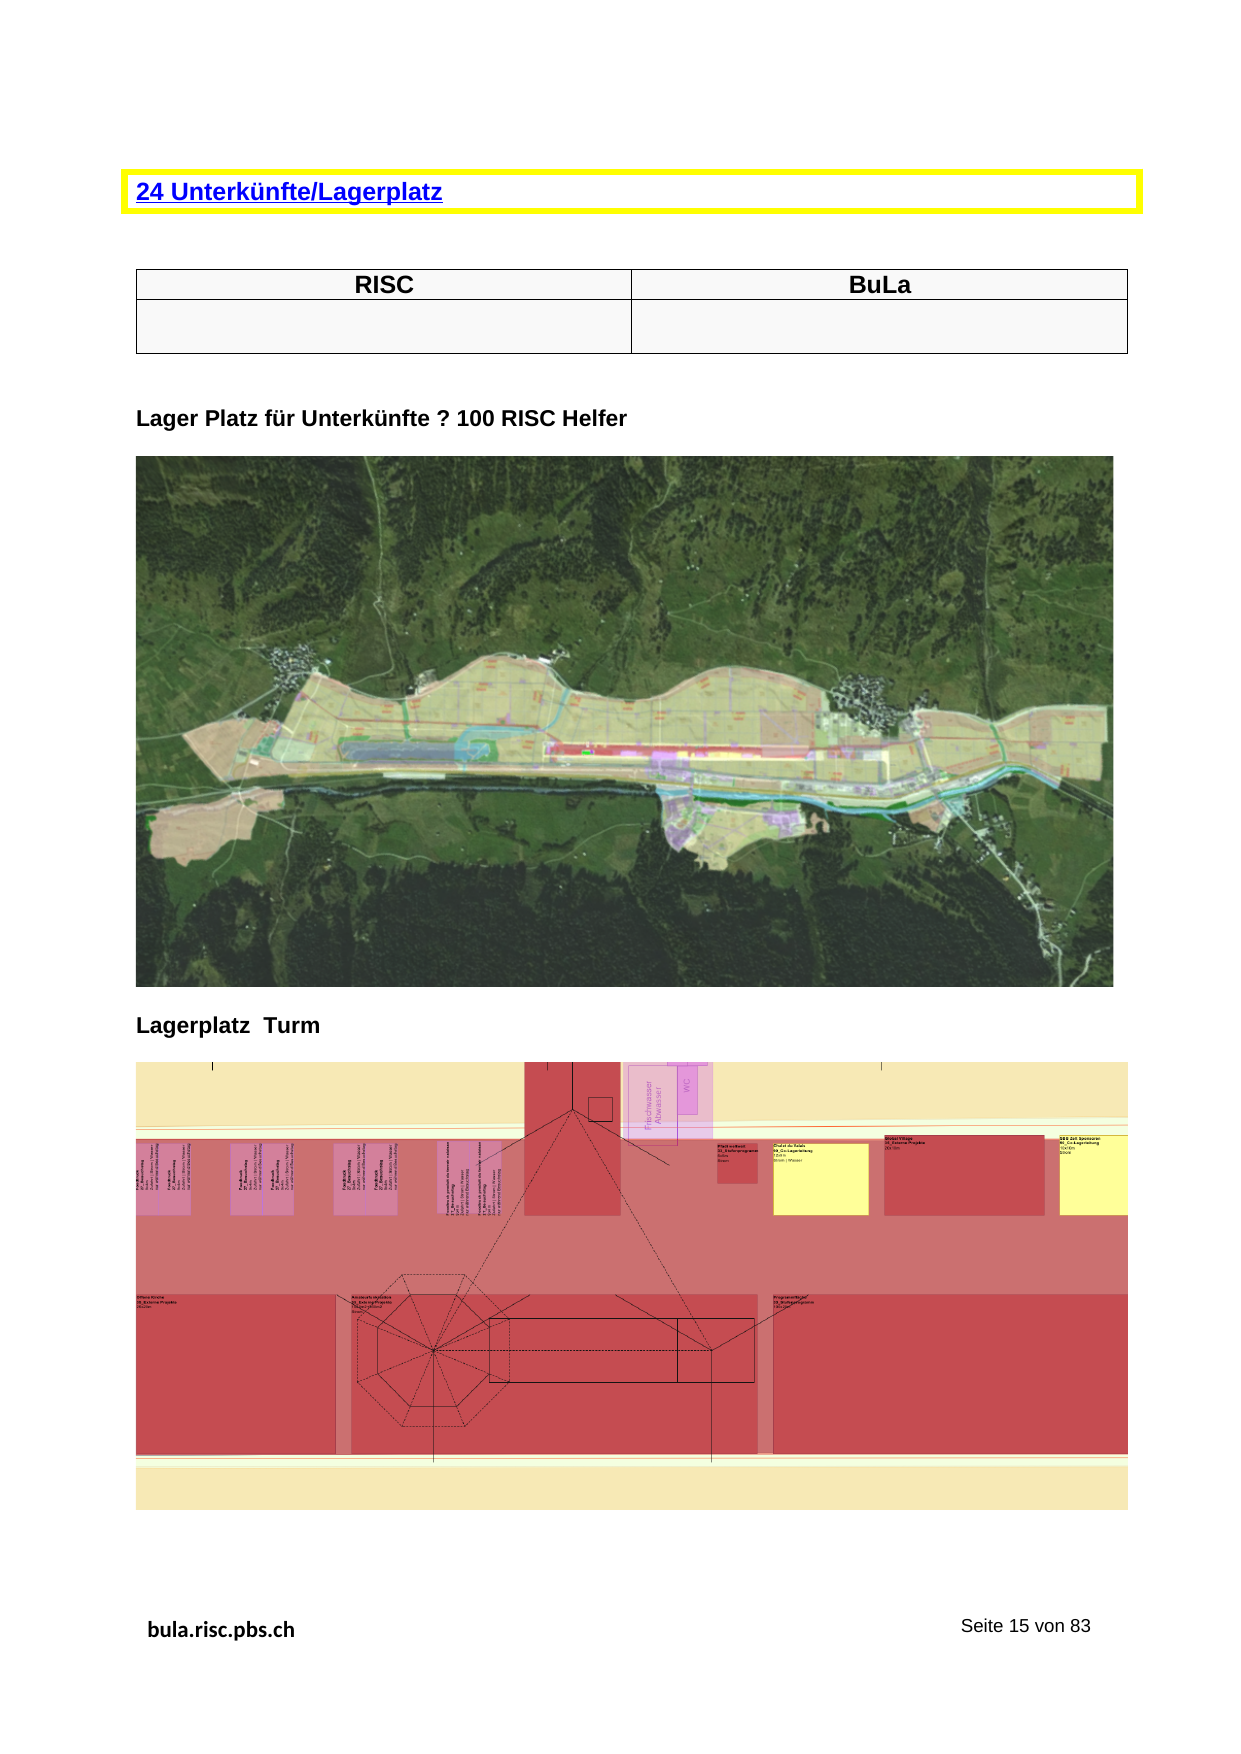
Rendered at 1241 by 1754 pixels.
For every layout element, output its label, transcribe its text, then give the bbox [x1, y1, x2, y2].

table_cell [137, 300, 631, 353]
table_cell [632, 300, 1127, 353]
text Lagerplatz Turm [136, 1012, 1128, 1038]
table_header RISC [137, 270, 631, 299]
picture [135, 456, 1114, 987]
picture [135, 1062, 1128, 1510]
table_header BuLa [632, 270, 1127, 299]
text 24 Unterkünfte/Lagerplatz [128, 175, 1136, 208]
text Lager Platz für Unterkünfte ? 100 RISC Helfer [136, 405, 1128, 431]
